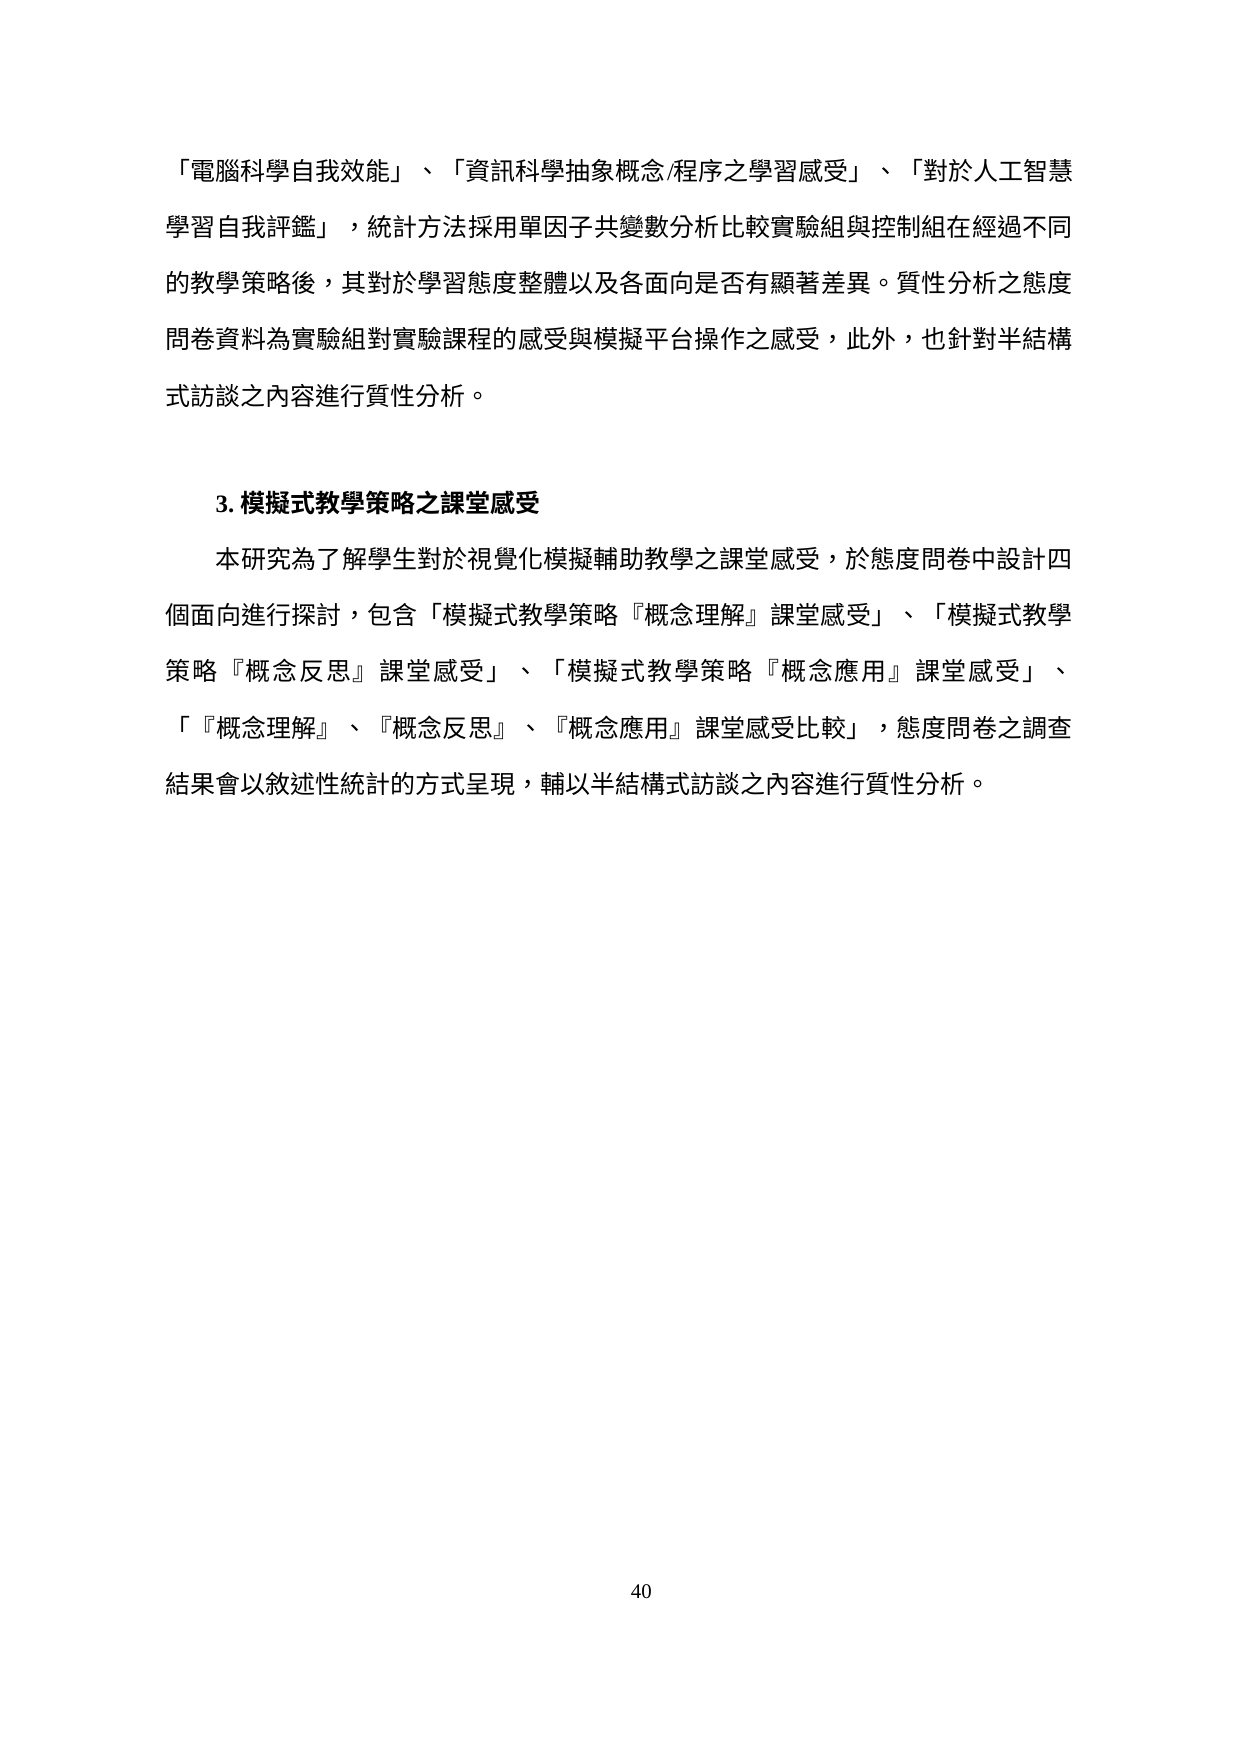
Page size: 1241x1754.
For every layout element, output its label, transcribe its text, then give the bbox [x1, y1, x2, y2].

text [165, 151, 1075, 413]
text 本研究為了解學生對於視覺化模擬輔助教學之課堂感受，於態度問卷中設計四個面向進行探討，包含「模擬式教學策略『概念理解』課堂感受」、「模擬式教學策略『概念反思』課堂感受」、「模擬式教學策略『概念應用』課堂感受」、「『概念理解』、『概念反思』、『概念應用』課堂感受比較」，態度問卷之調查結果會以敘述性統計的方式呈現，輔以半結構式訪談之內容進行質性分析。 [165, 539, 1075, 801]
text 3. 模擬式教學策略之課堂感受 [165, 483, 1075, 521]
